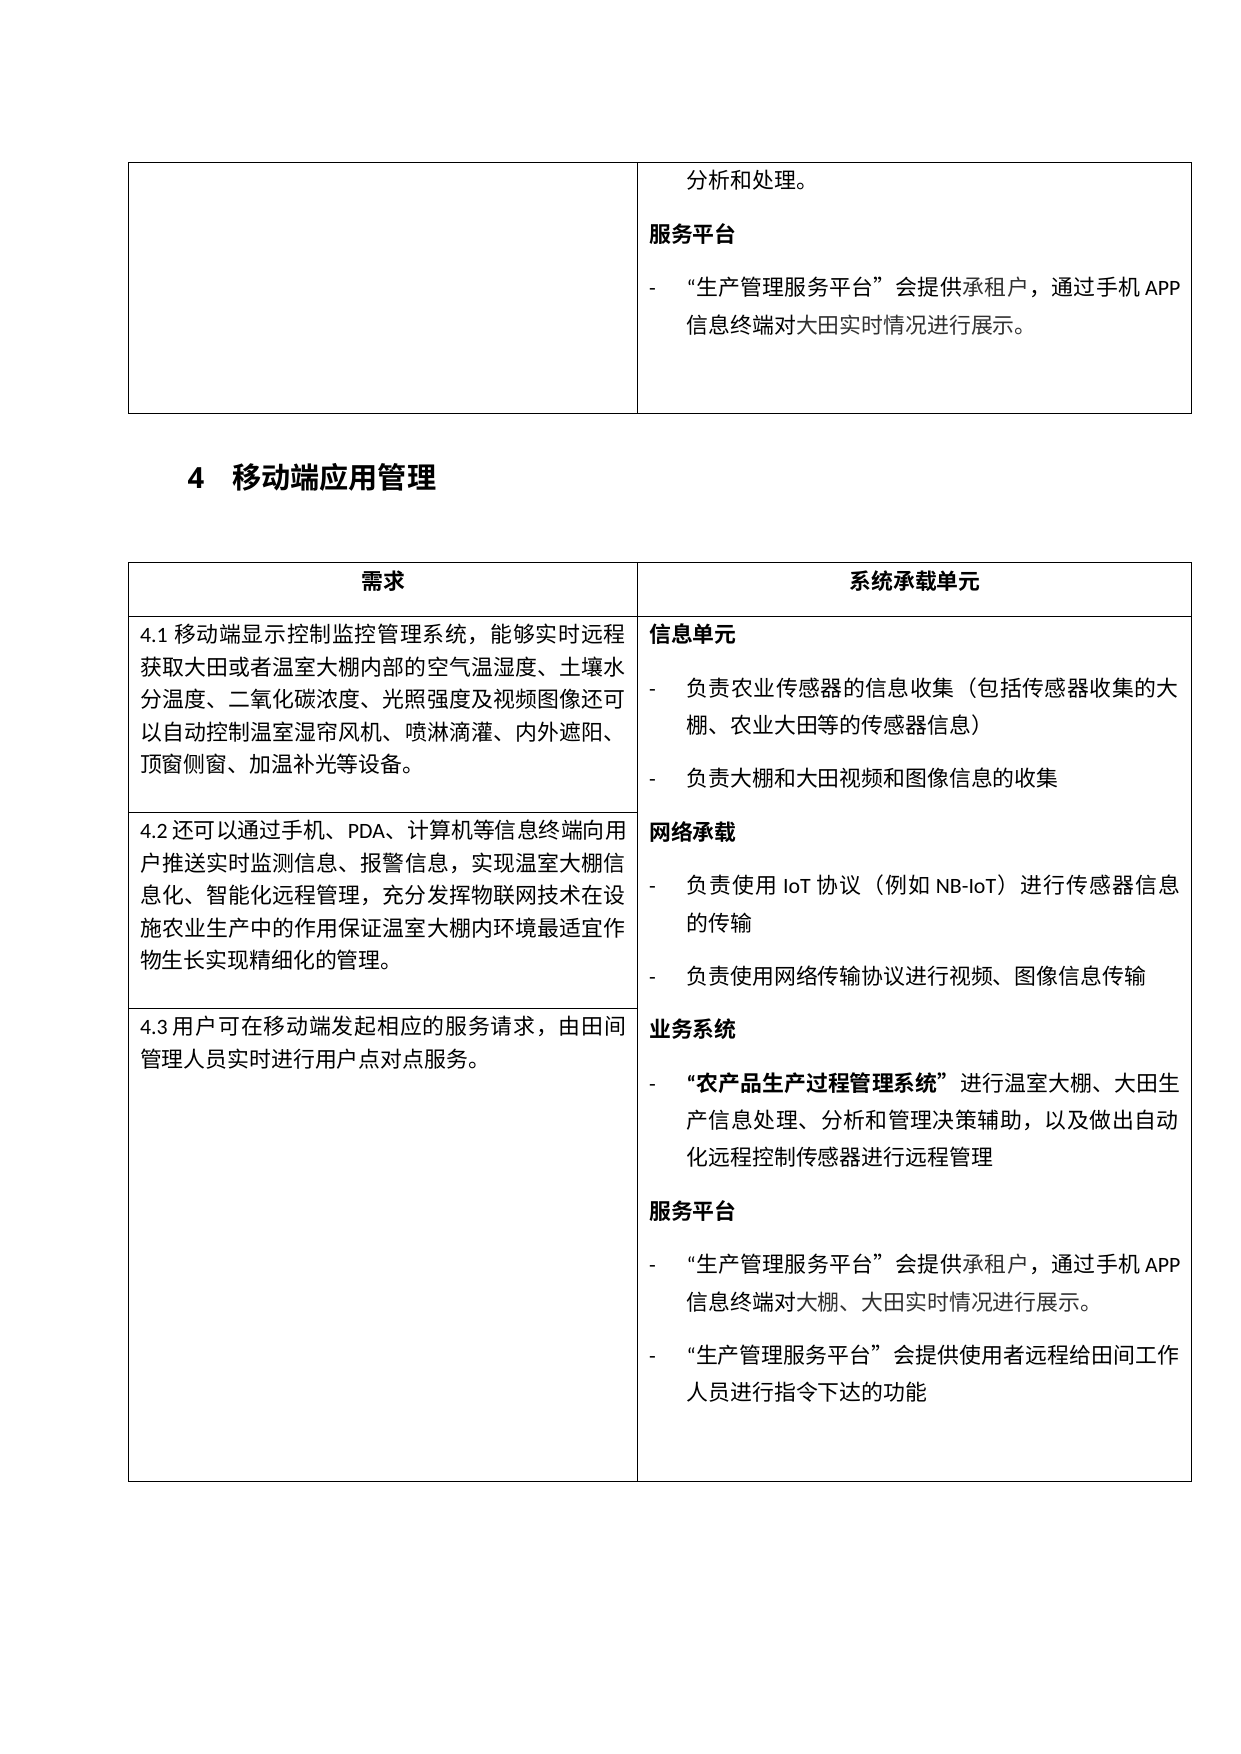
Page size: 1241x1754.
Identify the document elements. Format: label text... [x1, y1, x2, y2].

table_cell 4.2还可以通过手机、PDA、计算机等信息终端向用户推送实时监测信息、报警信息，实现温室大棚信息化、智能化远程管理，充分发挥物联网技术在设施农业生产中的作用保证温室大棚内环境最适宜作物生长实现精细化的管理。 [129, 813, 637, 1008]
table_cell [638, 163, 1191, 413]
table_cell 信息单元 负责农业传感器的信息收集（包括传感器收集的大棚、农业大田等的传感器信息） 负责大棚和大田视频和图像信息的收集 网络承载 负责使用IoT协议（例如NB-IoT）进行传感器信息的传输 负责使用网络传输协议进行视频、图像信息传输 业务系统 “农产品生产过程管理系统”进行温室大棚、大田生产信息处理、分析和管理决策辅助，以及做出自动化远程控制传感器进行远程管理 服务平台 “生产管理服务平台”会提供承租户，通过手机APP信息终端对大棚、大田实时情况进行展示。 “生产管理服务平台”会提供使用者远程给田间工作人员进行指令下达的功能 [638, 617, 1191, 1481]
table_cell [129, 163, 637, 413]
table_cell 4.3用户可在移动端发起相应的服务请求，由田间管理人员实时进行用户点对点服务。 [129, 1009, 637, 1481]
table_header 需求 [129, 563, 637, 616]
table_header 系统承载单元 [638, 563, 1191, 616]
table_cell 4.1 移动端显示控制监控管理系统，能够实时远程获取大田或者温室大棚内部的空气温湿度、土壤水分温度、二氧化碳浓度、光照强度及视频图像还可以自动控制温室湿帘风机、喷淋滴灌、内外遮阳、顶窗侧窗、加温补光等设备。 [129, 617, 637, 812]
subtitle 移动端应用管理 [187, 443, 1053, 508]
